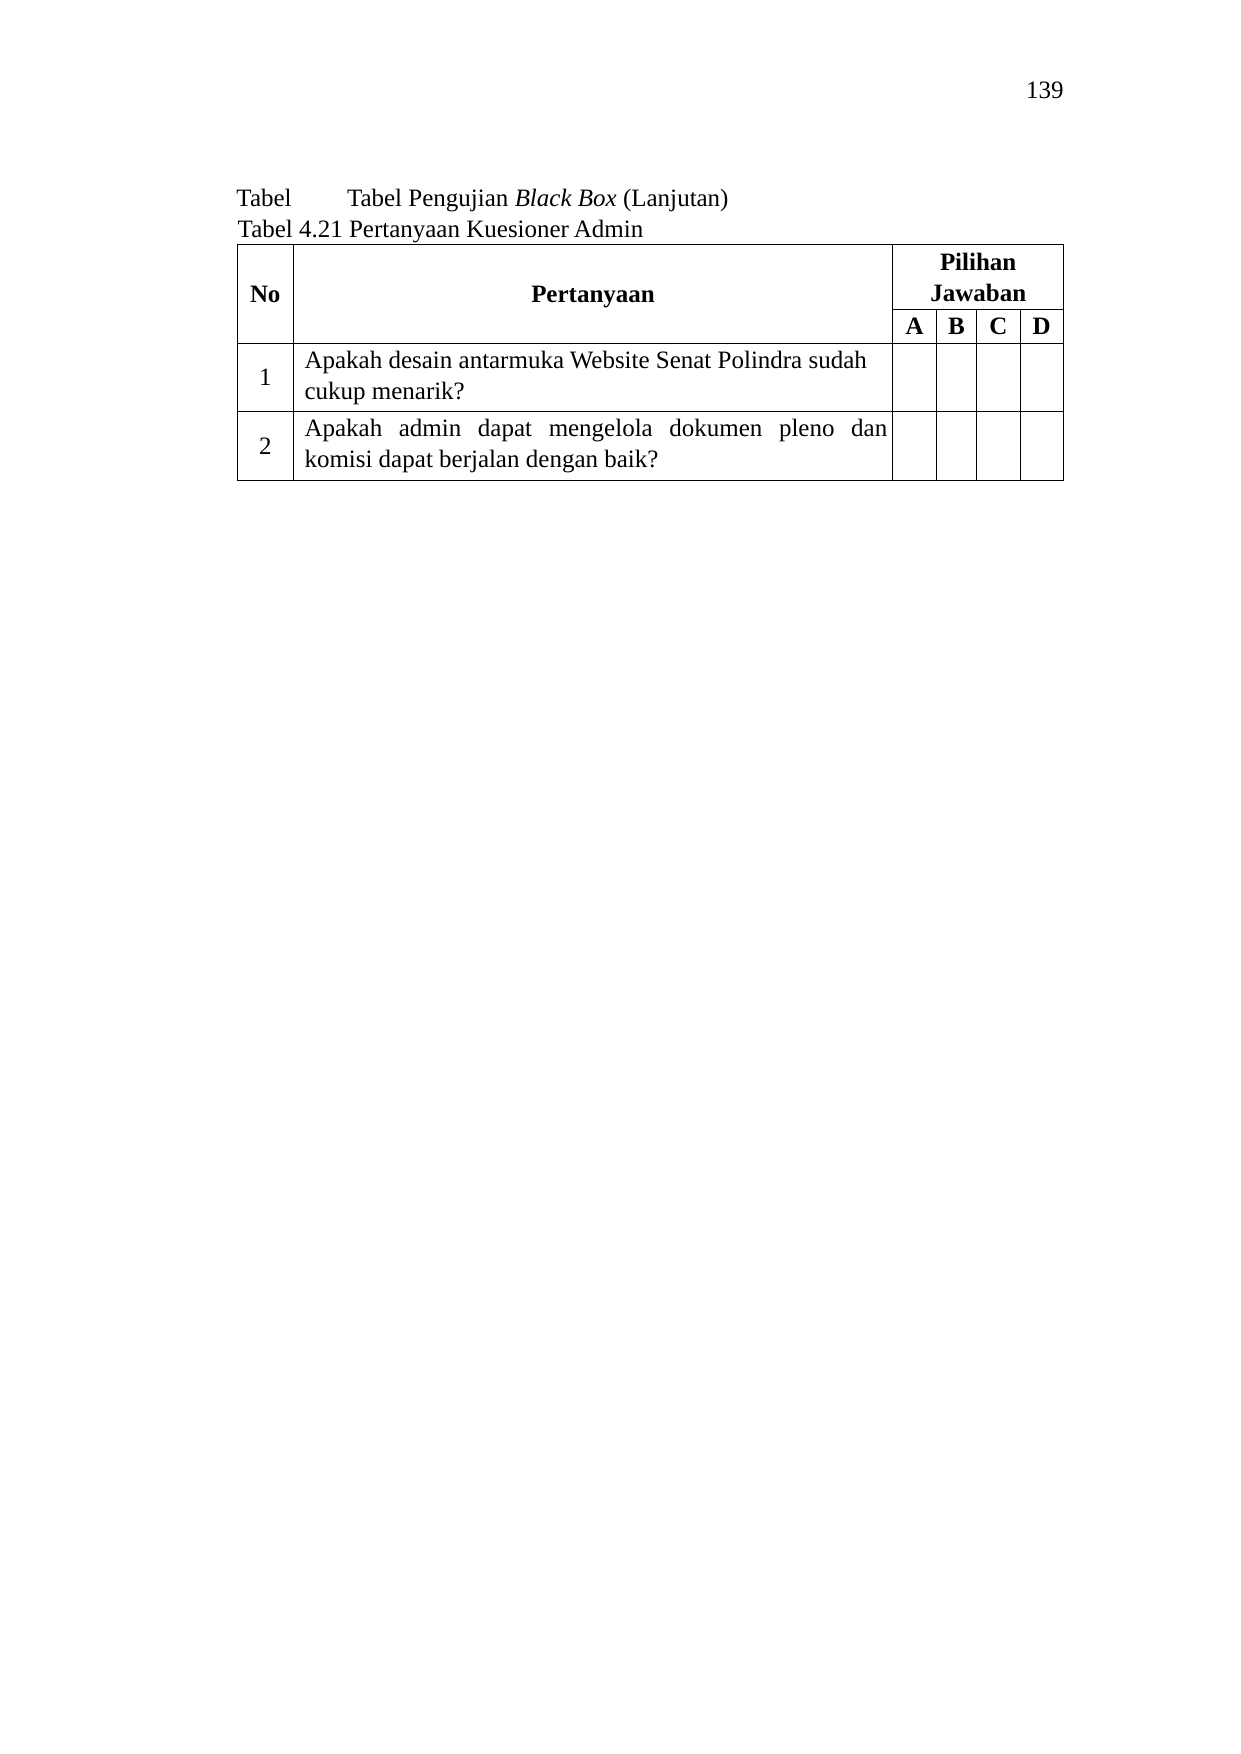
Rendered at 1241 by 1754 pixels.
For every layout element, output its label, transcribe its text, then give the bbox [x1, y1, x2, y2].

table_cell [893, 344, 936, 411]
text Tabel 4.21 Pertanyaan Kuesioner Admin [237, 214, 1062, 242]
table_header Pertanyaan [294, 245, 892, 342]
table_cell [1021, 412, 1063, 480]
table_cell B [937, 310, 976, 342]
table_cell A [893, 310, 936, 342]
table_cell [977, 412, 1020, 480]
table_cell [1021, 344, 1063, 411]
table_cell Apakah desain antarmuka Website Senat Polindra sudah cukup menarik? [294, 344, 892, 411]
table_cell [937, 412, 976, 480]
table_header Pilihan Jawaban [893, 245, 1063, 309]
table_cell 1 [238, 344, 293, 411]
table_cell [893, 412, 936, 480]
table_header No [238, 245, 293, 342]
table_cell 2 [238, 412, 293, 480]
table_cell C [977, 310, 1020, 342]
table_cell [937, 344, 976, 411]
table_cell D [1021, 310, 1063, 342]
table_cell Apakah admin dapat mengelola dokumen pleno dan komisi dapat berjalan dengan baik? [294, 412, 892, 480]
table_cell [977, 344, 1020, 411]
